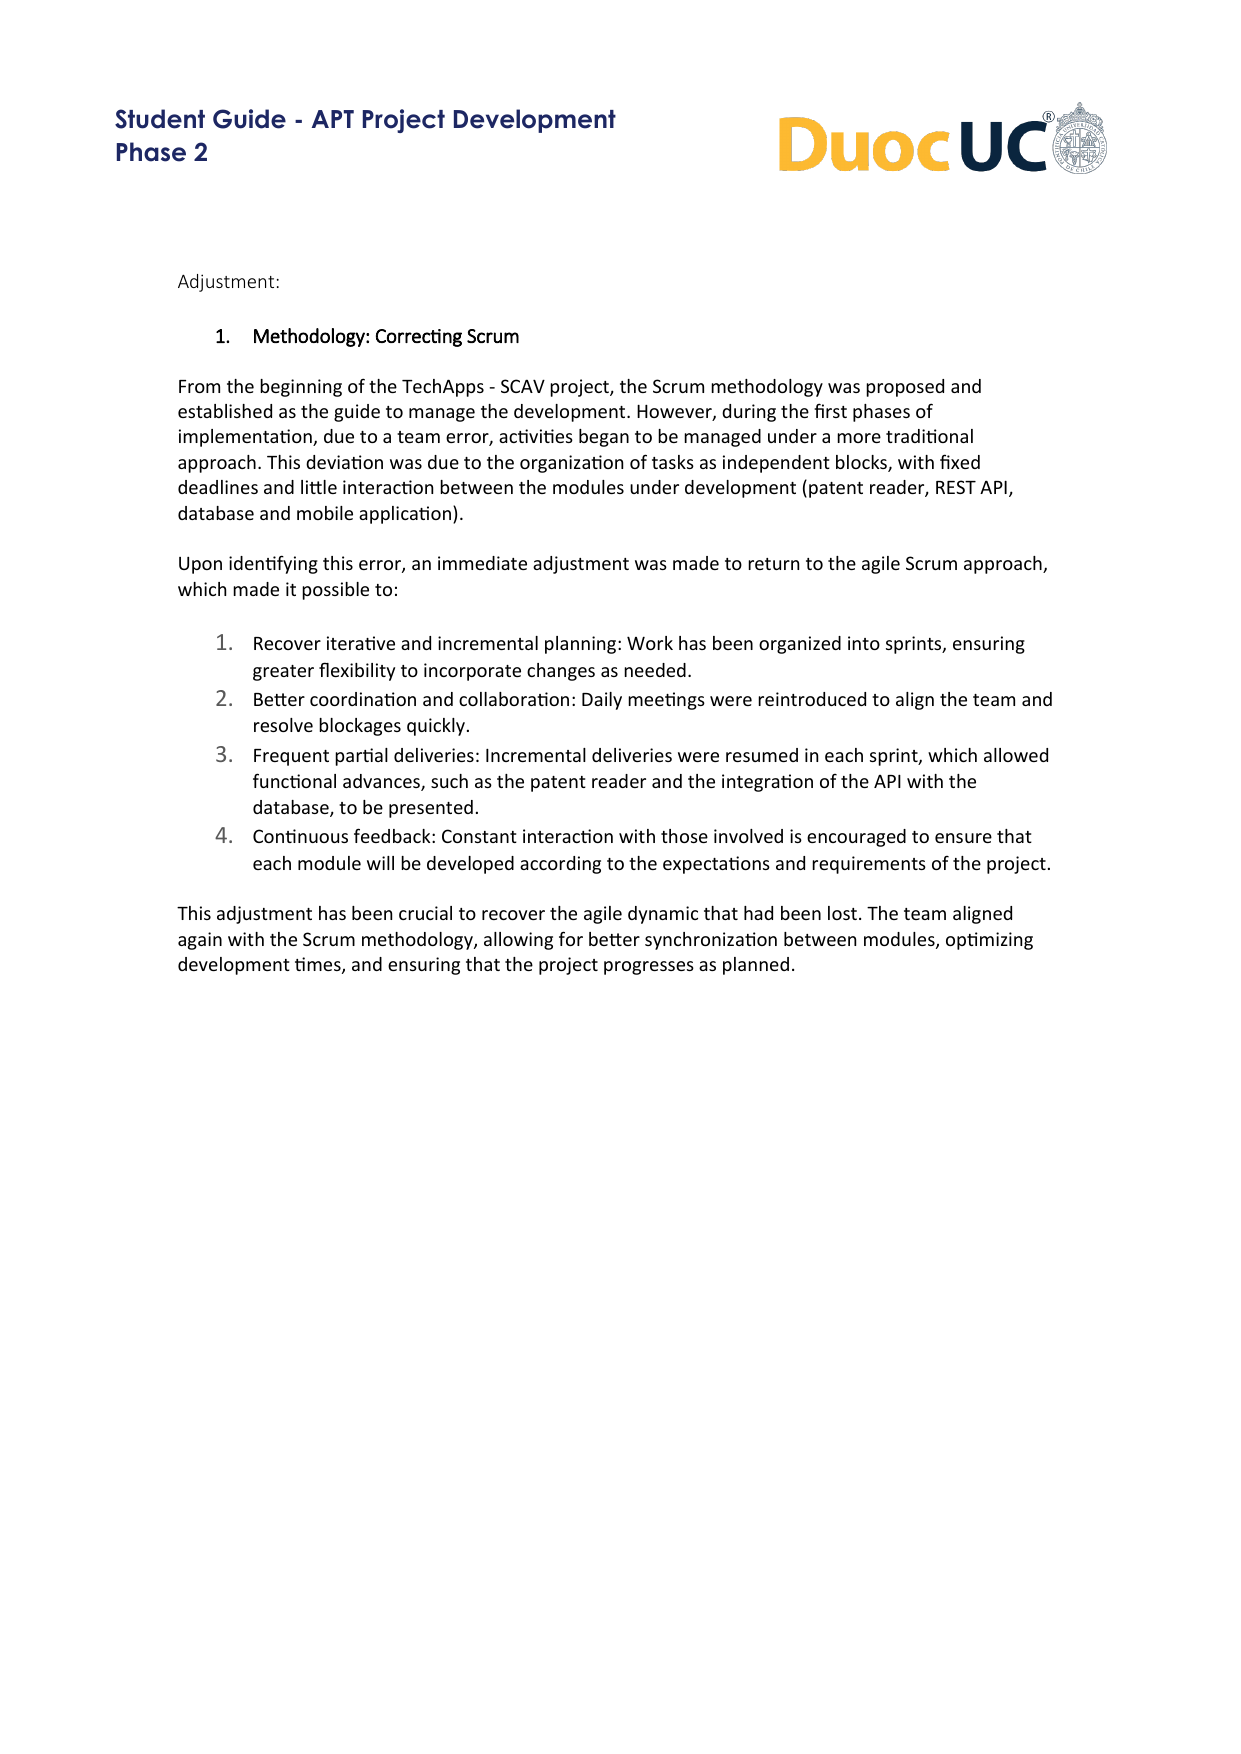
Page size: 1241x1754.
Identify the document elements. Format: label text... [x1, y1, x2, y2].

list Continuous feedback: Constant interaction with those involved is encouraged to ensure that each module will be developed according to the expectations and requirements of the project. [215, 819, 1063, 875]
list Frequent partial deliveries: Incremental deliveries were resumed in each sprint, which allowed functional advances, such as the patent reader and the integration of the API with the database, to be presented. [215, 738, 1063, 819]
list Recover iterative and incremental planning: Work has been organized into sprints, ensuring greater flexibility to incorporate changes as needed. [215, 626, 1063, 682]
list Better coordination and collaboration: Daily meetings were reintroduced to align the team and resolve blockages quickly. [215, 682, 1063, 738]
picture [779, 102, 1107, 174]
text This adjustment has been crucial to recover the agile dynamic that had been lost. The team aligned again with the Scrum methodology, allowing for better synchronization between modules, optimizing development times, and ensuring that the project progresses as planned. [177, 900, 1063, 977]
text Upon identifying this error, an immediate adjustment was made to return to the agile Scrum approach, which made it possible to: [177, 550, 1063, 601]
subtitle Methodology: Correcting Scrum [215, 322, 1063, 348]
text From the beginning of the TechApps - SCAV project, the Scrum methodology was proposed and established as the guide to manage the development. However, during the first phases of implementation, due to a team error, activities began to be managed under a more traditional approach. This deviation was due to the organization of tasks as independent blocks, with fixed deadlines and little interaction between the modules under development (patent reader, REST API, database and mobile application). [177, 373, 1063, 525]
subtitle Adjustment: [177, 268, 1063, 293]
